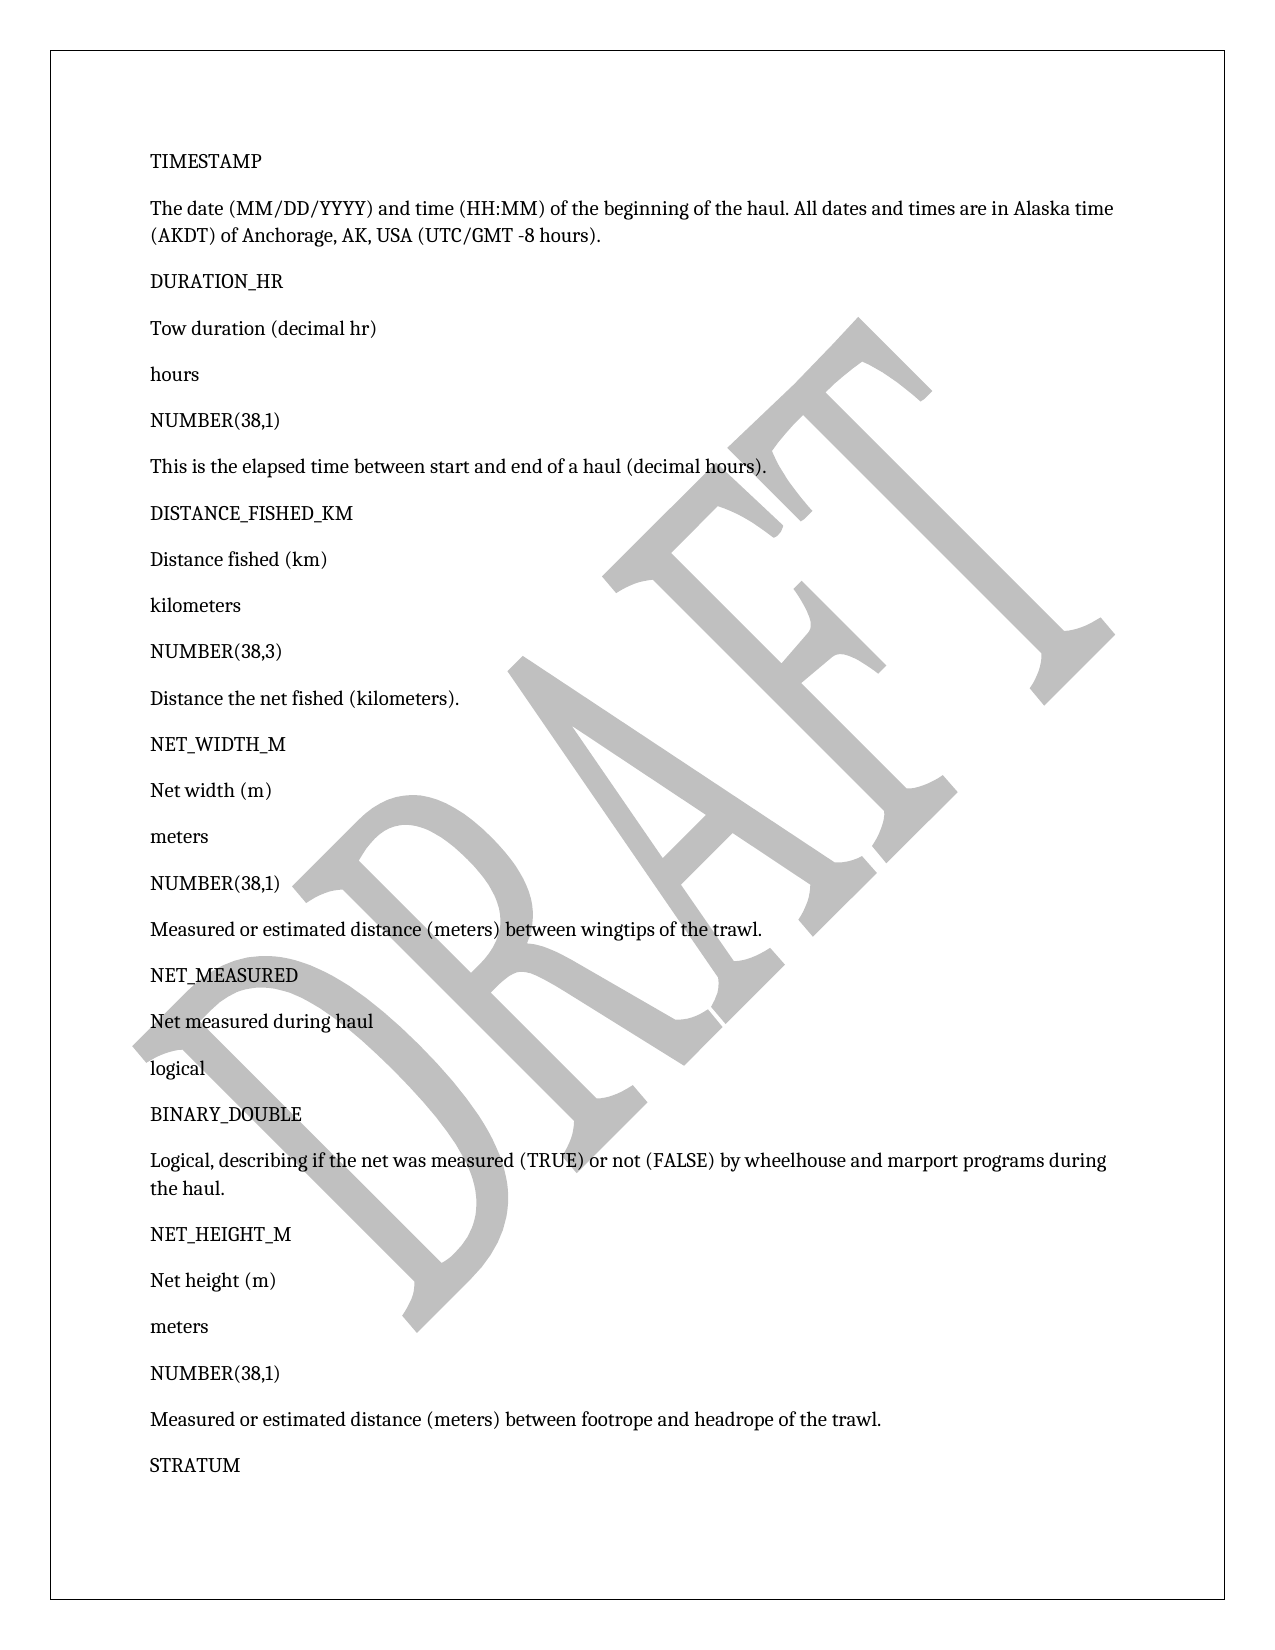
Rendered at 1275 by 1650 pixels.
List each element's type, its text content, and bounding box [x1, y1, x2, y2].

text Net width (m) [150, 779, 1125, 803]
text NUMBER(38,1) [150, 409, 1125, 433]
text DURATION_HR [150, 270, 1125, 294]
text BINARY_DOUBLE [150, 1102, 1125, 1126]
text STRATUM [150, 1454, 1125, 1478]
text NET_WIDTH_M [150, 732, 1125, 756]
text DISTANCE_FISHED_KM [150, 501, 1125, 525]
text logical [150, 1056, 1125, 1080]
text Tow duration (decimal hr) [150, 316, 1125, 340]
text meters [150, 825, 1125, 849]
text NET_MEASURED [150, 964, 1125, 988]
text TIMESTAMP [150, 150, 1125, 174]
text Measured or estimated distance (meters) between wingtips of the trawl. [150, 917, 1125, 941]
text Distance fished (km) [150, 547, 1125, 571]
text Net height (m) [150, 1269, 1125, 1293]
text hours [150, 362, 1125, 386]
text Measured or estimated distance (meters) between footrope and headrope of the trawl. [150, 1407, 1125, 1431]
text kilometers [150, 594, 1125, 618]
text NUMBER(38,3) [150, 640, 1125, 664]
text Net measured during haul [150, 1010, 1125, 1034]
text NUMBER(38,1) [150, 1361, 1125, 1385]
text Distance the net fished (kilometers). [150, 686, 1125, 710]
text Logical, describing if the net was measured (TRUE) or not (FALSE) by wheelhouse and marport programs during the haul. [150, 1149, 1125, 1200]
text NET_HEIGHT_M [150, 1222, 1125, 1246]
text This is the elapsed time between start and end of a haul (decimal hours). [150, 455, 1125, 479]
text meters [150, 1315, 1125, 1339]
text NUMBER(38,1) [150, 871, 1125, 895]
text The date (MM/DD/YYYY) and time (HH:MM) of the beginning of the haul. All dates and times are in Alaska time (AKDT) of Anchorage, AK, USA (UTC/GMT -8 hours). [150, 196, 1125, 248]
